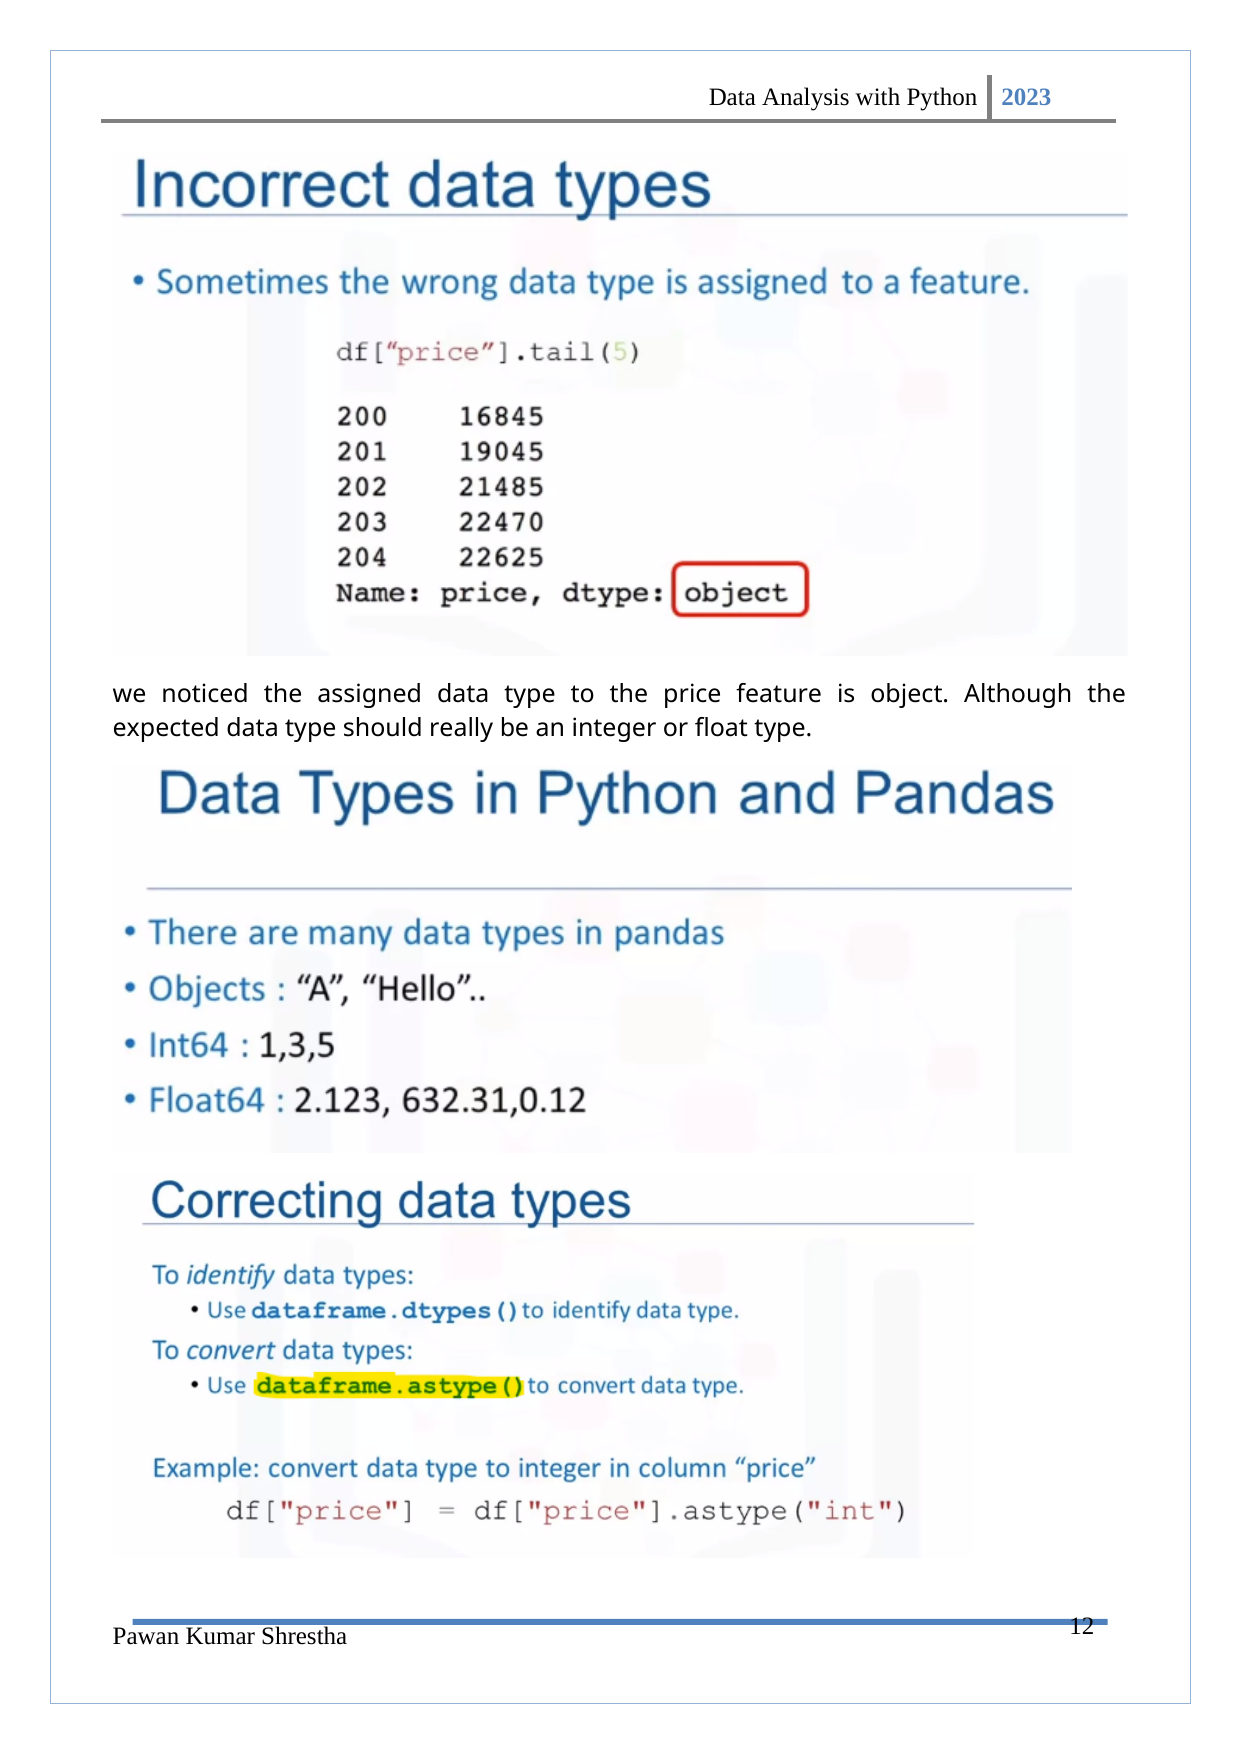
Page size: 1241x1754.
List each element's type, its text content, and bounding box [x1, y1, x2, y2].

picture [112, 765, 1072, 1153]
picture [112, 1173, 975, 1558]
picture [112, 152, 1128, 656]
text we noticed the assigned data type to the price feature is object. Although the expected data type should really be an integer or float type. [112, 676, 1128, 744]
